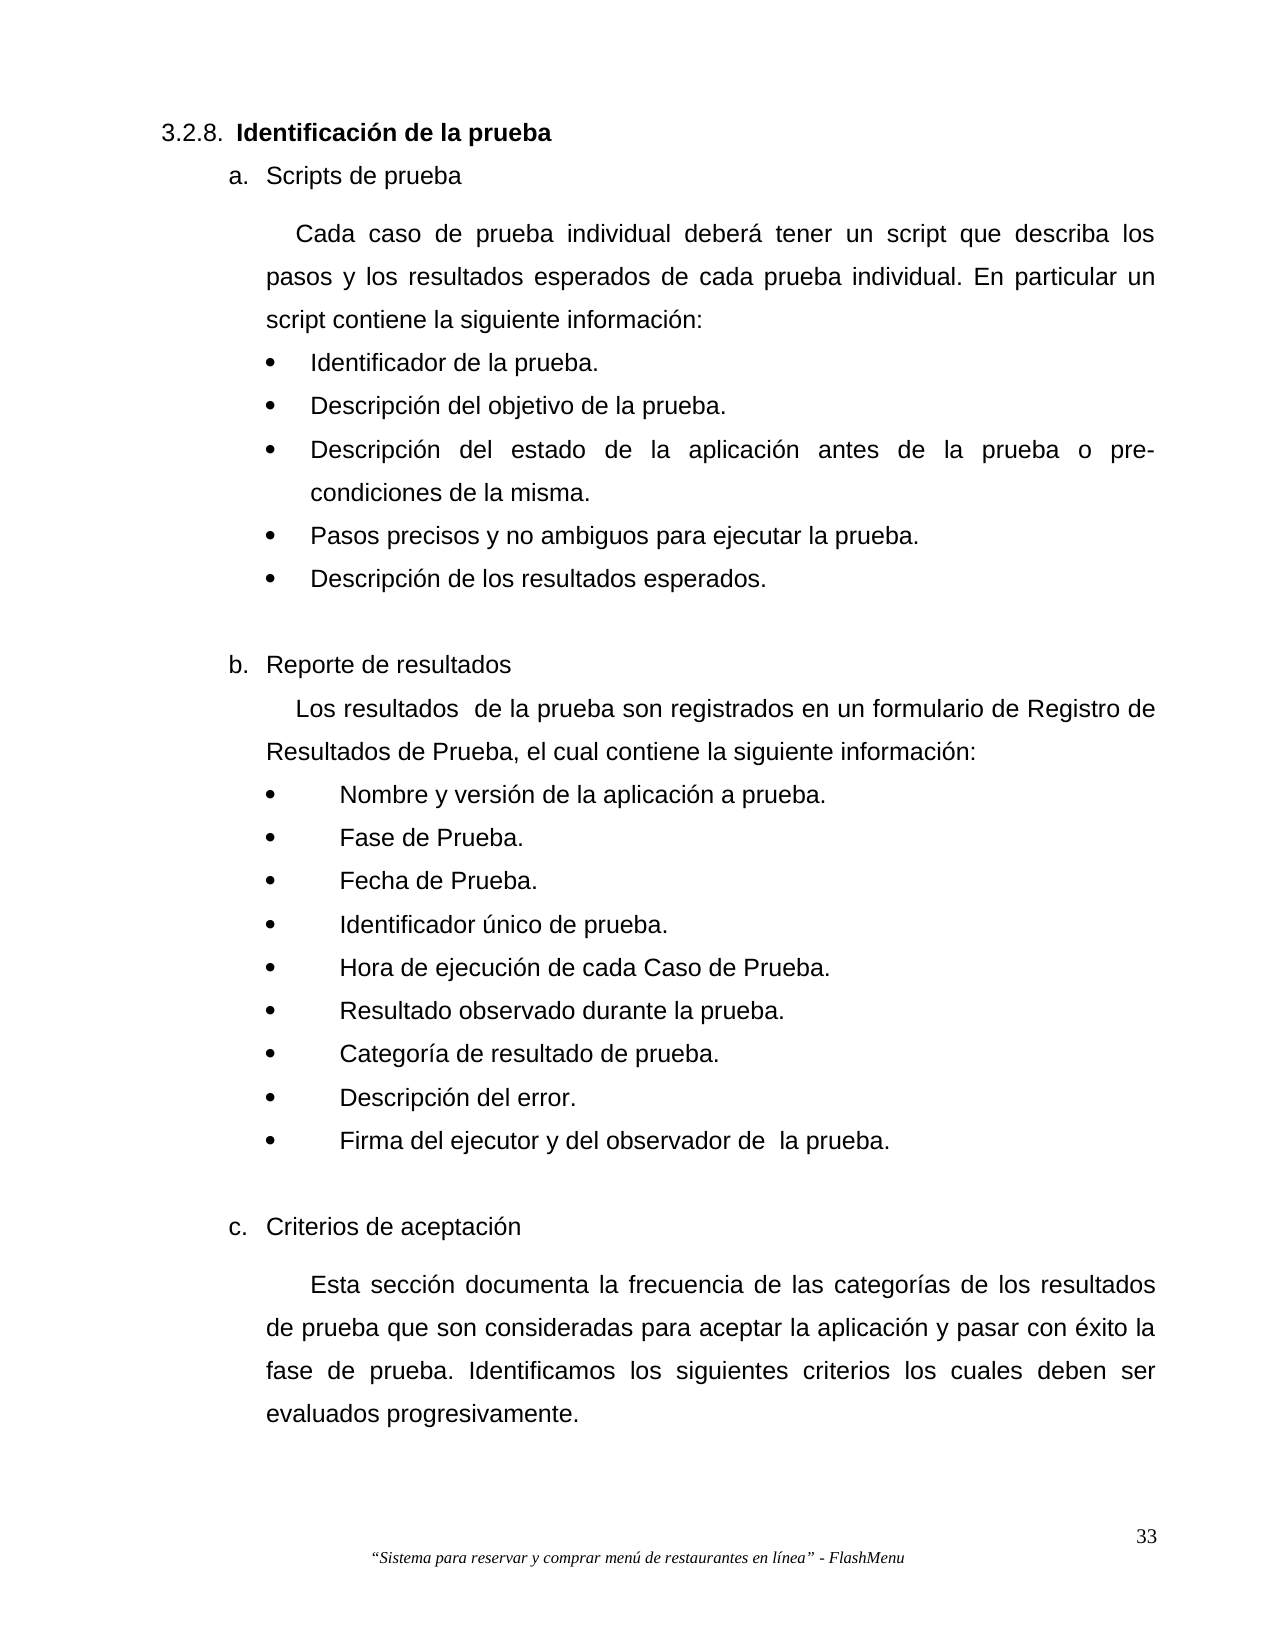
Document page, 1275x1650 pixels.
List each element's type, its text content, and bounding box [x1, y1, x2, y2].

list Hora de ejecución de cada Caso de Prueba. [266, 953, 1157, 982]
list Descripción del error. [266, 1082, 1157, 1111]
list Descripción del estado de la aplicación antes de la prueba o pre-condiciones de la misma. [266, 434, 1157, 507]
list Descripción de los resultados esperados. [266, 564, 1157, 593]
list Fase de Prueba. [266, 823, 1157, 852]
list Descripción del objetivo de la prueba. [266, 391, 1157, 420]
list Resultado observado durante la prueba. [266, 996, 1157, 1025]
list Criterios de aceptación [228, 1212, 1157, 1241]
list Identificación de la prueba [161, 118, 1157, 147]
list Fecha de Prueba. [266, 866, 1157, 895]
list Identificador único de prueba. [266, 909, 1157, 938]
list Firma del ejecutor y del observador de la prueba. [266, 1126, 1157, 1154]
list Nombre y versión de la aplicación a prueba. [266, 780, 1157, 809]
text Cada caso de prueba individual deberá tener un script que describa los pasos y los resultados esperados de cada prueba individual. En particular un script contiene la siguiente información: [266, 219, 1157, 334]
list Scripts de prueba [228, 161, 1157, 190]
text Los resultados de la prueba son registrados en un formulario de Registro de Resultados de Prueba, el cual contiene la siguiente información: [266, 694, 1157, 766]
list Categoría de resultado de prueba. [266, 1039, 1157, 1068]
text Esta sección documenta la frecuencia de las categorías de los resultados de prueba que son consideradas para aceptar la aplicación y pasar con éxito la fase de prueba. Identificamos los siguientes criterios los cuales deben ser evaluados progresivamente. [266, 1269, 1157, 1428]
list Pasos precisos y no ambiguos para ejecutar la prueba. [266, 521, 1157, 550]
list Identificador de la prueba. [266, 348, 1157, 377]
list Reporte de resultados [228, 651, 1157, 679]
